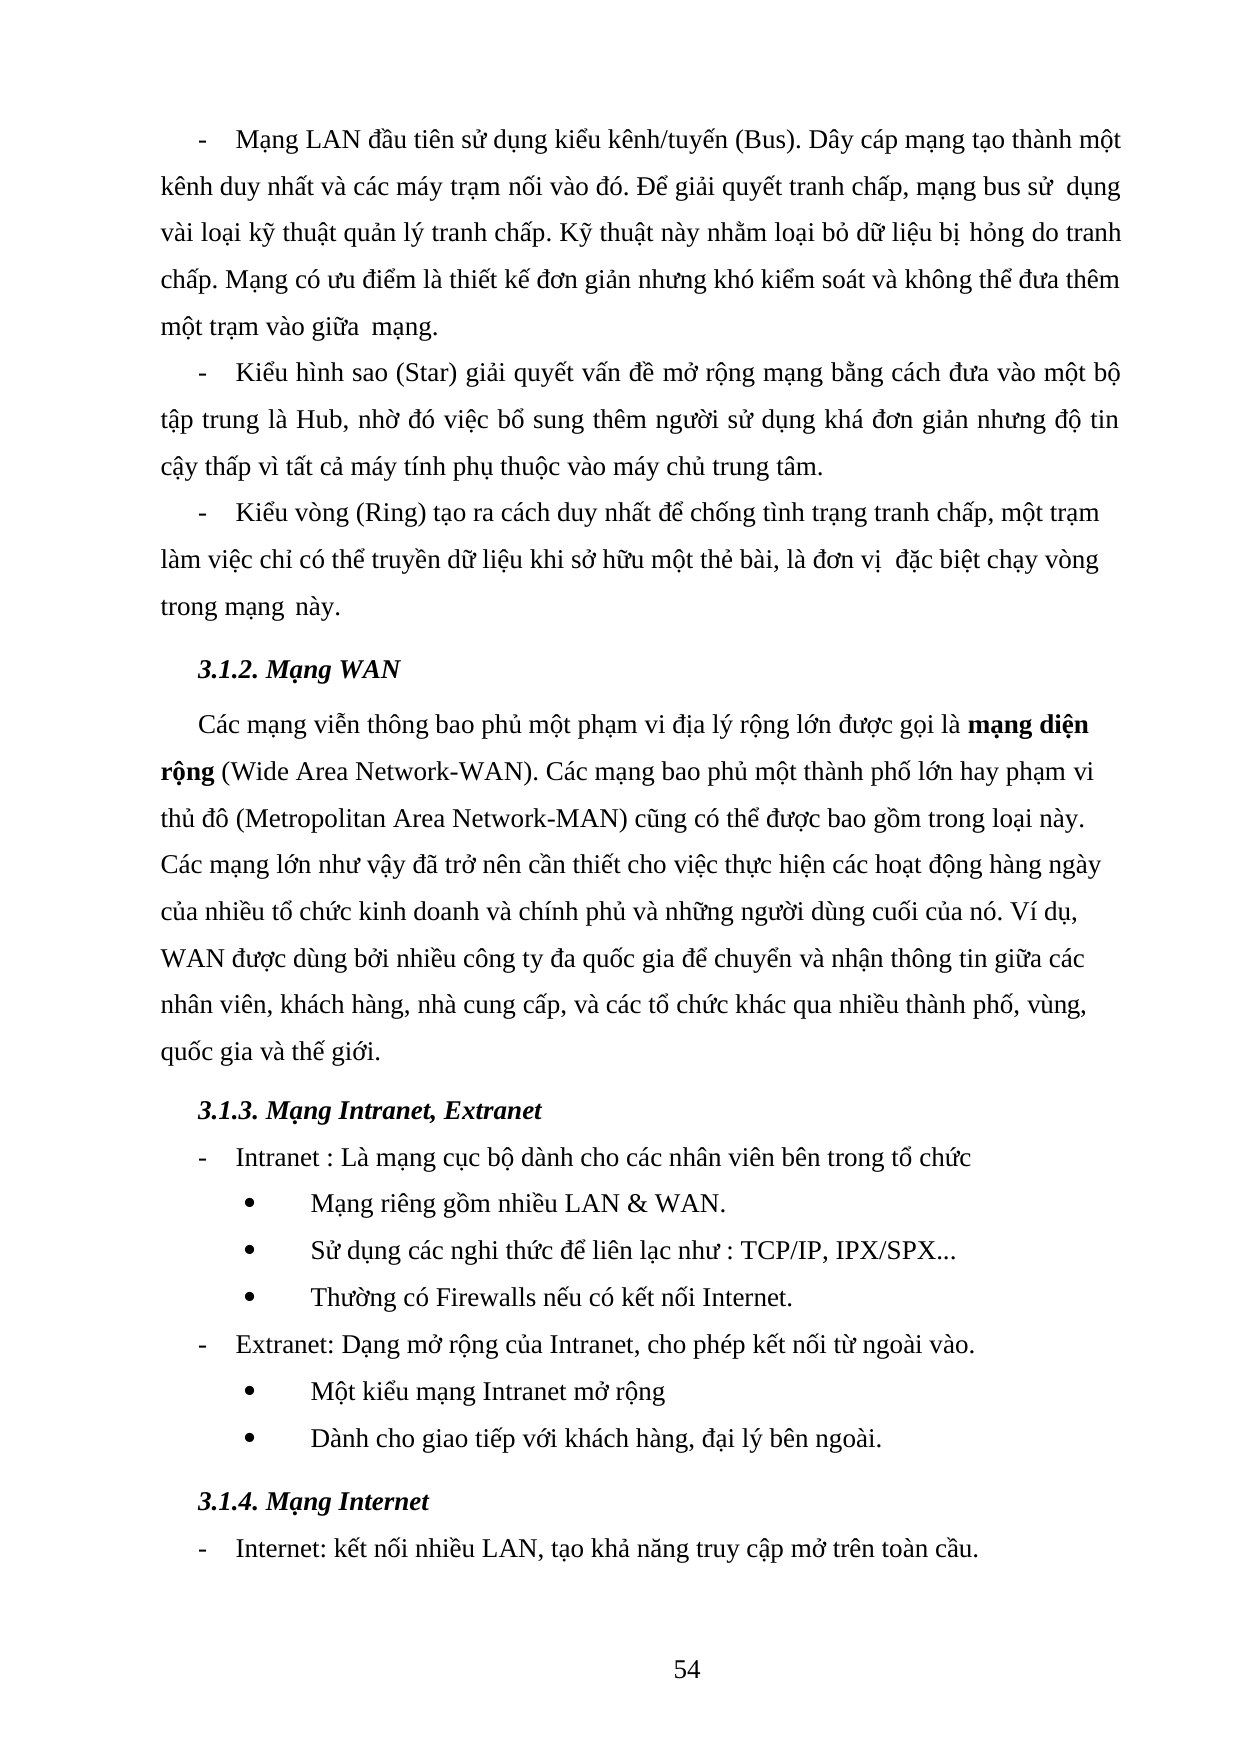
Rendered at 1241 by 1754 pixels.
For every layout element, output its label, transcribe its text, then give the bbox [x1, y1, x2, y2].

list Kiểu vòng (Ring) tạo ra cách duy nhất để chống tình trạng tranh chấp, một trạm làm việc chỉ có thể truyền dữ liệu khi sở hữu một thẻ bài, là đơn vị đặc biệt chạy vòng trong mạng này. [160, 496, 1138, 621]
list Internet: kết nối nhiều LAN, tạo khả năng truy cập mở trên toàn cầu. [198, 1532, 1138, 1563]
subtitle 3.1.4. Mạng Internet [198, 1485, 1138, 1516]
subtitle 3.1.3. Mạng Intranet, Extranet [198, 1094, 1138, 1125]
list Một kiểu mạng Intranet mở rộng [235, 1375, 1138, 1406]
list Dành cho giao tiếp với khách hàng, đại lý bên ngoài. [235, 1422, 1138, 1453]
list Mạng LAN đầu tiên sử dụng kiểu kênh/tuyến (Bus). Dây cáp mạng tạo thành một kênh duy nhất và các máy trạm nối vào đó. Để giải quyết tranh chấp, mạng bus sử dụng vài loại kỹ thuật quản lý tranh chấp. Kỹ thuật này nhằm loại bỏ dữ liệu bị hỏng do tranh chấp. Mạng có ưu điểm là thiết kế đơn giản nhưng khó kiểm soát và không thể đưa thêm một trạm vào giữa mạng. [160, 123, 1122, 341]
list Kiểu hình sao (Star) giải quyết vấn đề mở rộng mạng bằng cách đưa vào một bộ tập trung là Hub, nhờ đó việc bổ sung thêm người sử dụng khá đơn giản nhưng độ tin cậy thấp vì tất cả máy tính phụ thuộc vào máy chủ trung tâm. [160, 356, 1121, 481]
list Sử dụng các nghi thức để liên lạc như : TCP/IP, IPX/SPX... [245, 1234, 1138, 1266]
subtitle 3.1.2. Mạng WAN [198, 653, 1138, 684]
list Thường có Firewalls nếu có kết nối Internet. [245, 1281, 1138, 1313]
list Extranet: Dạng mở rộng của Intranet, cho phép kết nối từ ngoài vào. [198, 1328, 1138, 1359]
list Mạng riêng gồm nhiều LAN & WAN. [245, 1188, 1138, 1219]
text Các mạng viễn thông bao phủ một phạm vi địa lý rộng lớn được gọi là mạng diện rộng (Wide Area Network-WAN). Các mạng bao phủ một thành phố lớn hay phạm vi thủ đô (Metropolitan Area Network-MAN) cũng có thể được bao gồm trong loại này. Các mạng lớn như vậy đã trở nên cần thiết cho việc thực hiện các hoạt động hàng ngày của nhiều tổ chức kinh doanh và chính phủ và những người dùng cuối của nó. Ví dụ, WAN được dùng bởi nhiều công ty đa quốc gia để chuyển và nhận thông tin giữa các nhân viên, khách hàng, nhà cung cấp, và các tổ chức khác qua nhiều thành phố, vùng, quốc gia và thế giới. [160, 708, 1122, 1066]
list Intranet : Là mạng cục bộ dành cho các nhân viên bên trong tổ chức [198, 1141, 1138, 1172]
